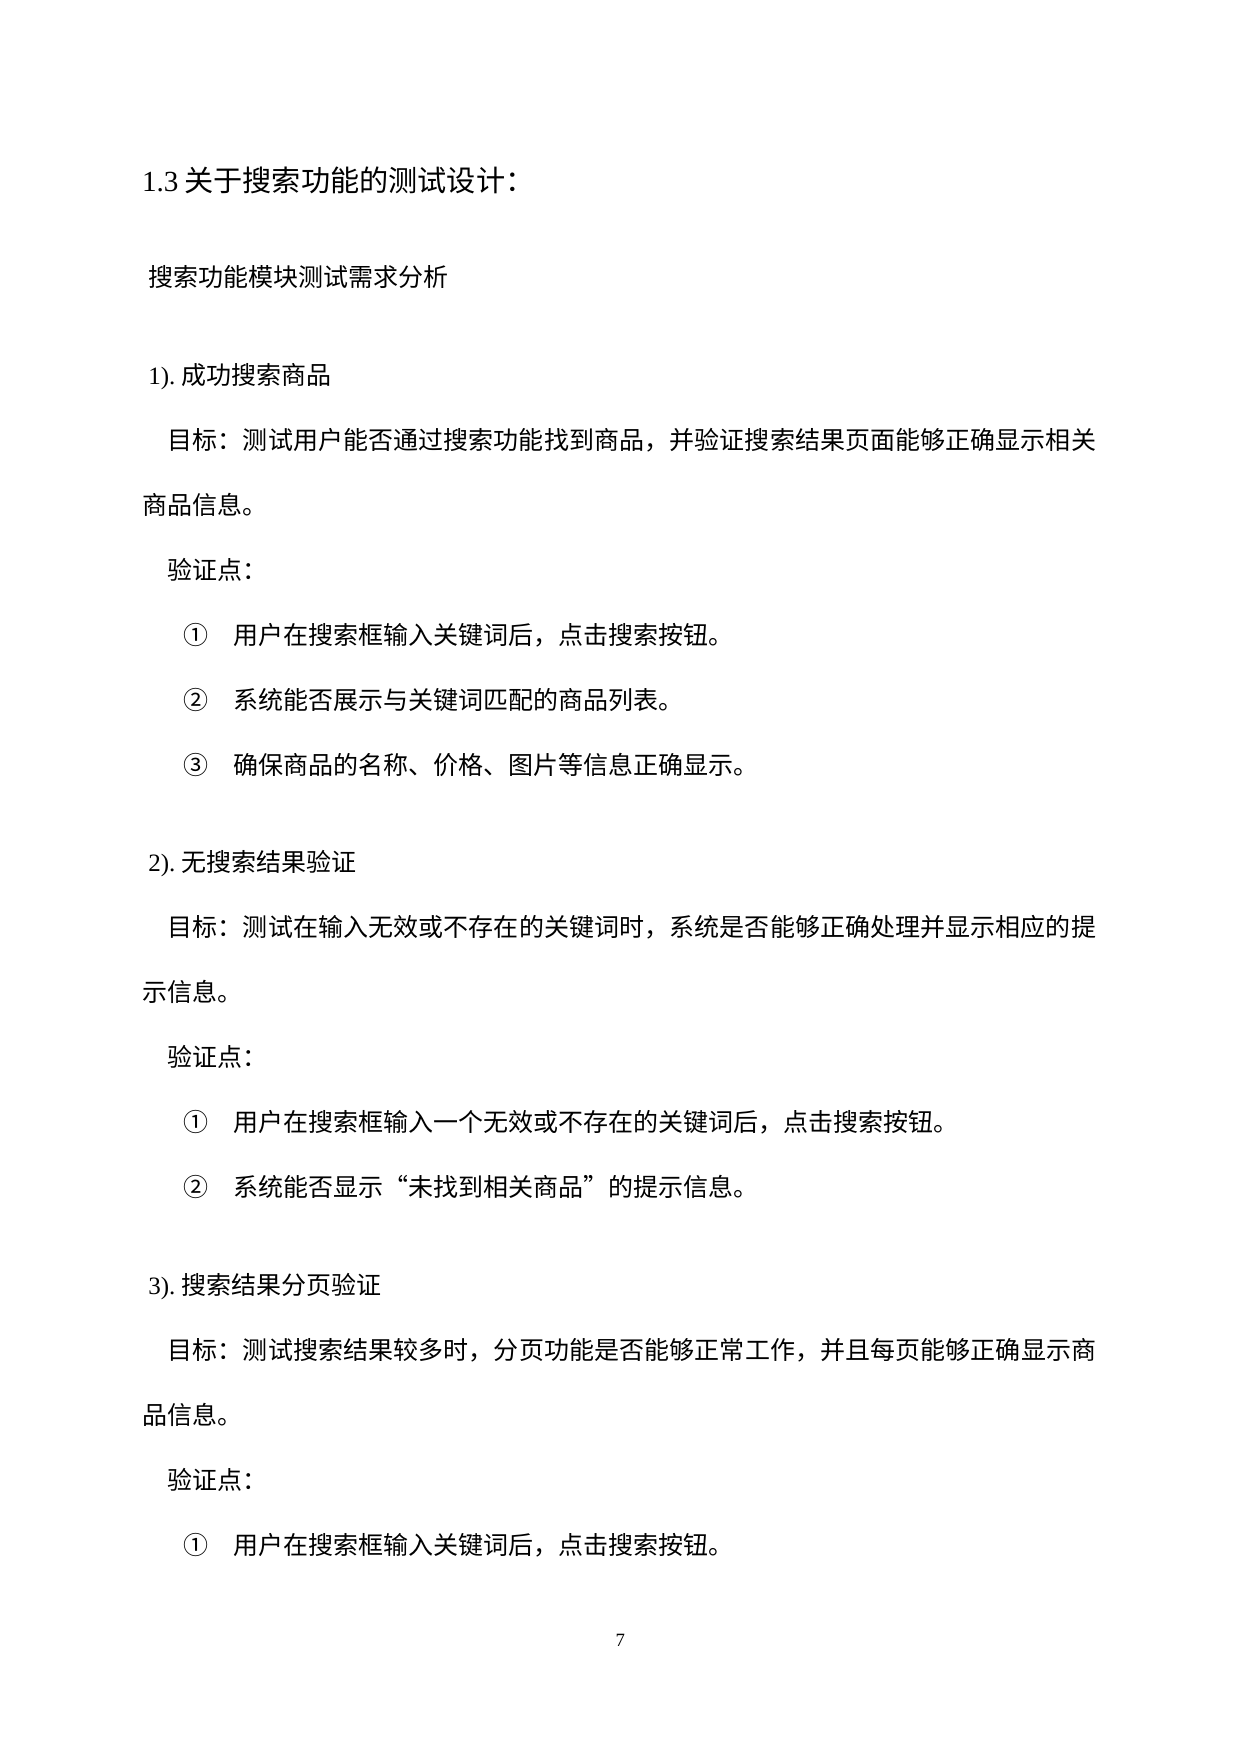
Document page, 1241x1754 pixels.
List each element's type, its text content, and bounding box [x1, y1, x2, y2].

text 验证点： [142, 536, 1098, 601]
text 1). 成功搜索商品 [142, 341, 1098, 406]
text 目标：测试搜索结果较多时，分页功能是否能够正常工作，并且每页能够正确显示商品信息。 [142, 1316, 1098, 1446]
list 用户在搜索框输入关键词后，点击搜索按钮。 [142, 1511, 1098, 1576]
text 2). 无搜索结果验证 [142, 828, 1098, 893]
text 验证点： [142, 1446, 1098, 1511]
text 搜索功能模块测试需求分析 [142, 243, 1098, 308]
text 验证点： [142, 1023, 1098, 1088]
list 用户在搜索框输入关键词后，点击搜索按钮。 [142, 601, 1098, 666]
text 目标：测试用户能否通过搜索功能找到商品，并验证搜索结果页面能够正确显示相关商品信息。 [142, 406, 1098, 536]
text 目标：测试在输入无效或不存在的关键词时，系统是否能够正确处理并显示相应的提示信息。 [142, 893, 1098, 1023]
list 用户在搜索框输入一个无效或不存在的关键词后，点击搜索按钮。 [142, 1088, 1098, 1153]
list 系统能否显示“未找到相关商品”的提示信息。 [142, 1153, 1098, 1218]
text 3). 搜索结果分页验证 [142, 1251, 1098, 1316]
list 系统能否展示与关键词匹配的商品列表。 [142, 666, 1098, 731]
text 1.3关于搜索功能的测试设计： [142, 146, 1098, 211]
list 确保商品的名称、价格、图片等信息正确显示。 [142, 731, 1098, 796]
